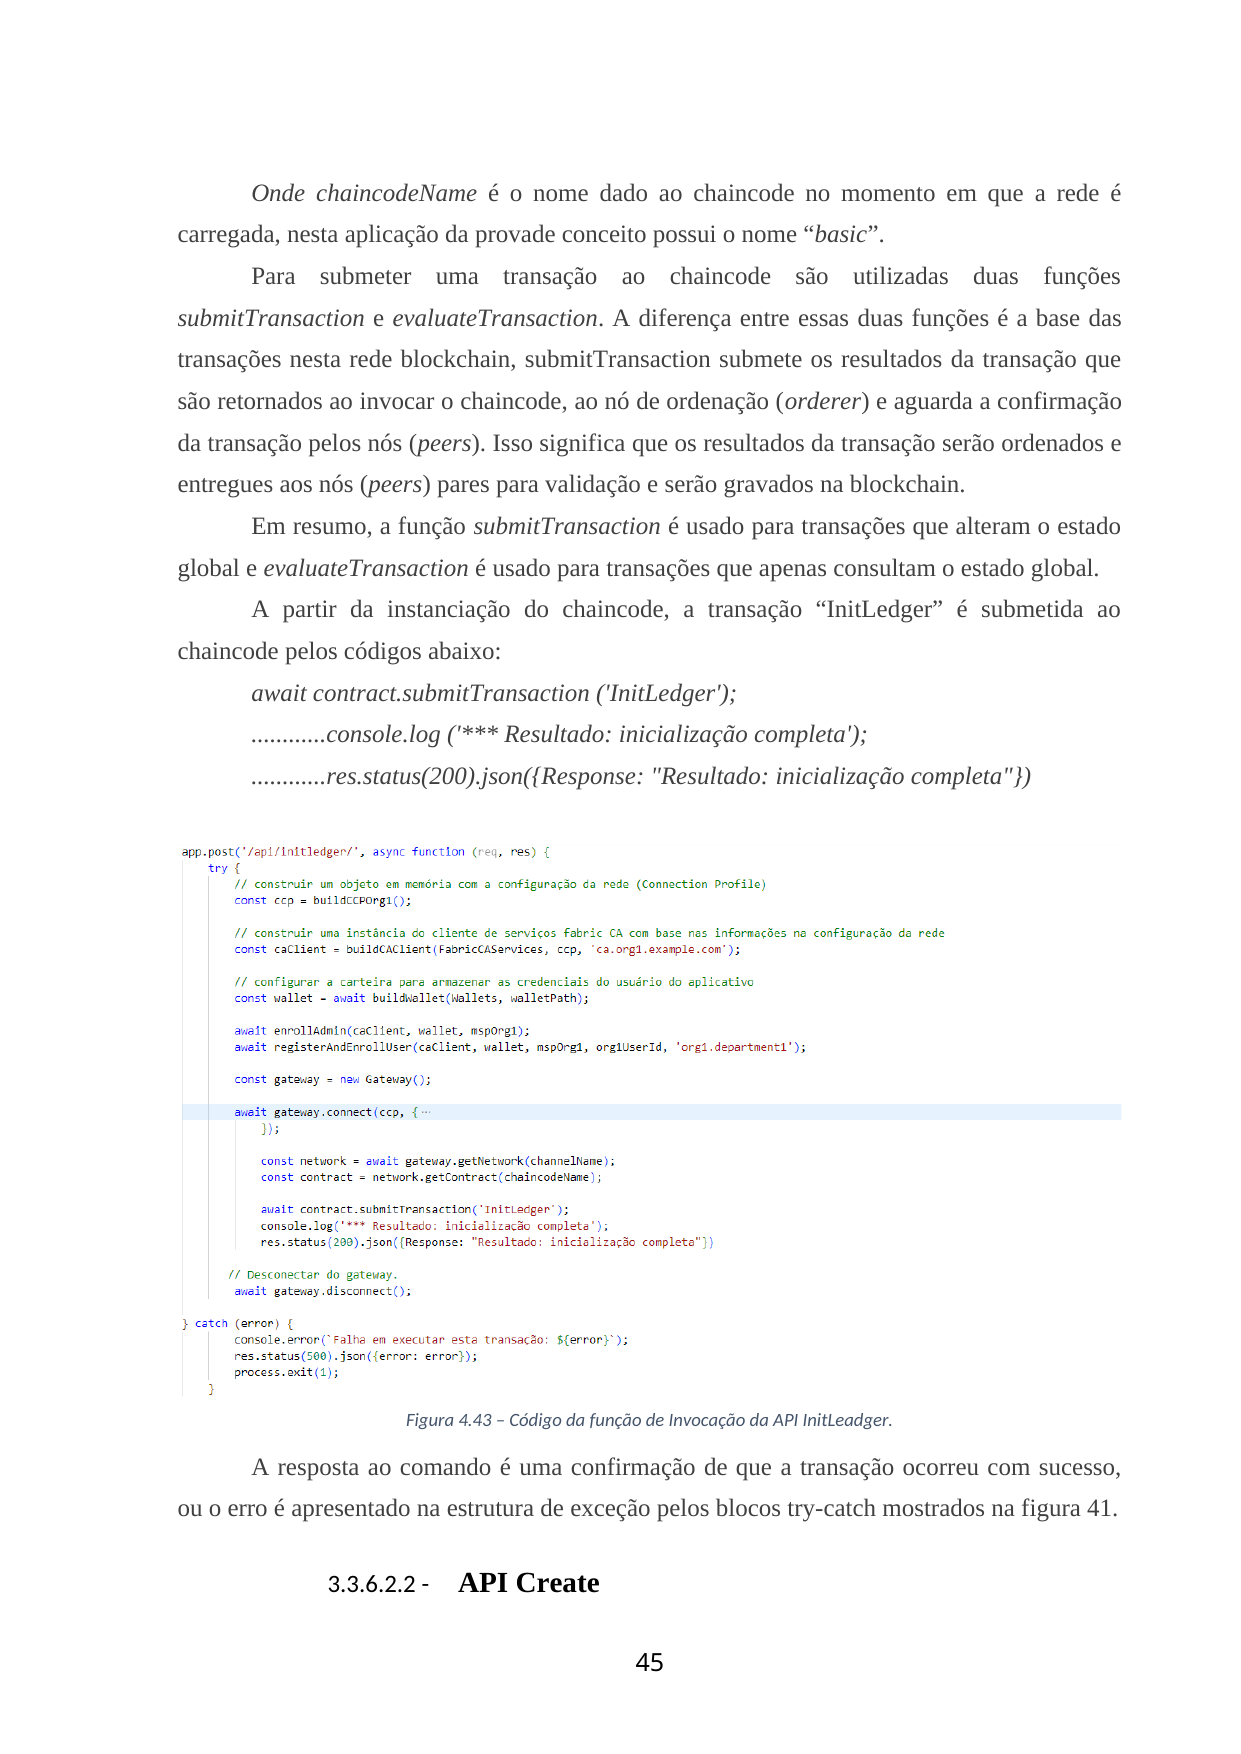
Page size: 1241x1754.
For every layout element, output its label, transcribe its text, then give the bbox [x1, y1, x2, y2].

subtitle API Create [327, 1566, 1122, 1599]
picture [177, 844, 1122, 1397]
text await contract.submitTransaction ('InitLedger'); [177, 678, 1122, 707]
text Em resumo, a função submitTransaction é usado para transações que alteram o estado global e evaluateTransaction é usado para transações que apenas consultam o estado global. [177, 511, 1122, 582]
text Onde chaincodeName é o nome dado ao chaincode no momento em que a rede é carregada, nesta aplicação da provade conceito possui o nome “basic”. [177, 178, 1122, 248]
text ............console.log ('*** Resultado: inicialização completa'); [177, 719, 1122, 748]
text ............res.status(200).json({Response: "Resultado: inicialização completa"}) [177, 761, 1122, 790]
text A partir da instanciação do chaincode, a transação “InitLedger” é submetida ao chaincode pelos códigos abaixo: [177, 594, 1122, 665]
text A resposta ao comando é uma confirmação de que a transação ocorreu com sucesso, ou o erro é apresentado na estrutura de exceção pelos blocos try-catch mostrados na figura 41. [177, 1452, 1122, 1522]
text Para submeter uma transação ao chaincode são utilizadas duas funções submitTransaction e evaluateTransaction. A diferença entre essas duas funções é a base das transações nesta rede blockchain, submitTransaction submete os resultados da transação que são retornados ao invocar o chaincode, ao nó de ordenação (orderer) e aguarda a confirmação da transação pelos nós (peers). Isso significa que os resultados da transação serão ordenados e entregues aos nós (peers) pares para validação e serão gravados na blockchain. [177, 261, 1122, 498]
